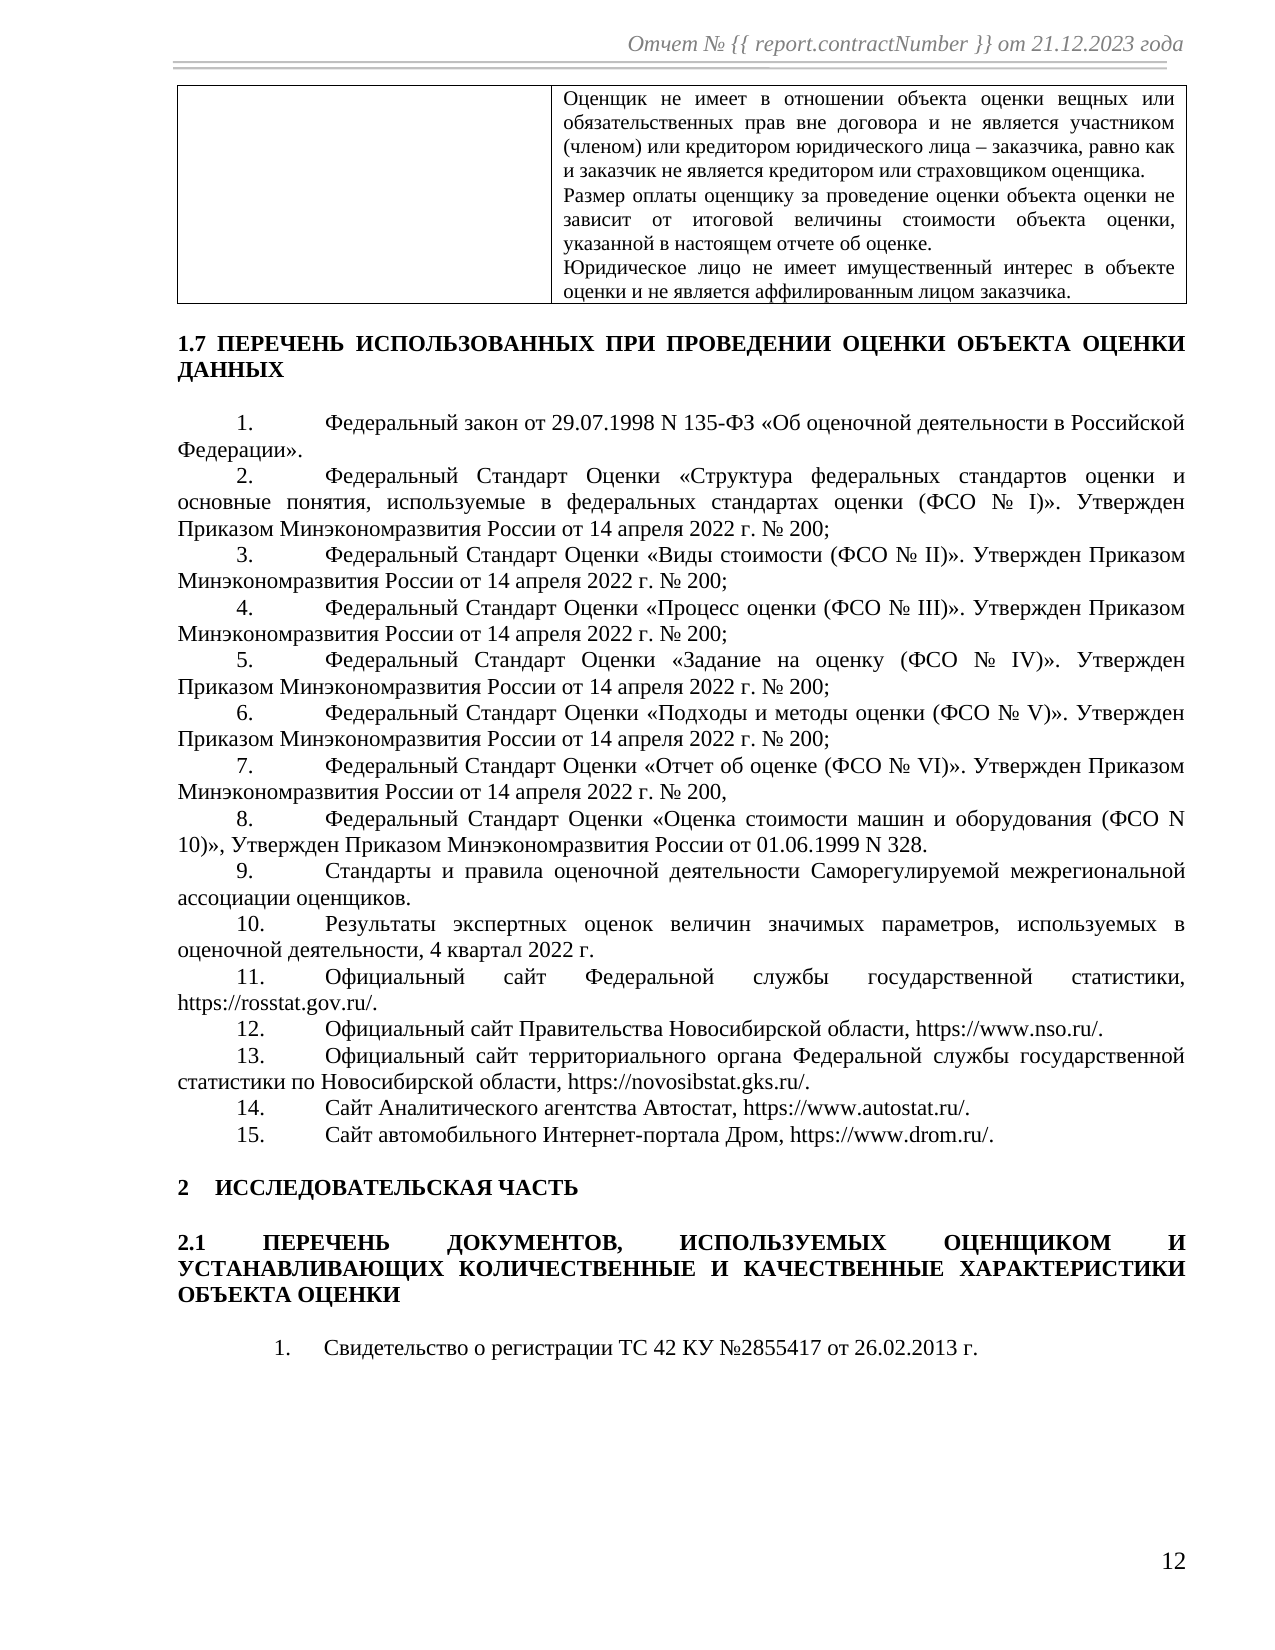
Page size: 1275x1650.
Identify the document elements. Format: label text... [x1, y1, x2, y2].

list Стандарты и правила оценочной деятельности Саморегулируемой межрегиональной ассоциации оценщиков. [177, 857, 1186, 910]
list Федеральный Стандарт Оценки «Оценка стоимости машин и оборудования (ФСО N 10)», Утвержден Приказом Минэкономразвития России от 01.06.1999 N 328. [177, 804, 1186, 857]
list Федеральный закон от 29.07.1998 N 135-ФЗ «Об оценочной деятельности в Российской Федерации». [177, 409, 1186, 462]
list Официальный сайт территориального органа Федеральной службы государственной статистики по Новосибирской области, https://novosibstat.gks.ru/. [177, 1042, 1186, 1094]
list Официальный сайт Федеральной службы государственной статистики, https://rosstat.gov.ru/. [177, 963, 1186, 1015]
list Федеральный Стандарт Оценки «Подходы и методы оценки (ФСО № V)». Утвержден Приказом Минэкономразвития России от 14 апреля 2022 г. № 200; [177, 699, 1186, 752]
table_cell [178, 86, 551, 303]
list Федеральный Стандарт Оценки «Структура федеральных стандартов оценки и основные понятия, используемые в федеральных стандартах оценки (ФСО № I)». Утвержден Приказом Минэкономразвития России от 14 апреля 2022 г. № 200; [177, 462, 1186, 541]
subtitle ИССЛЕДОВАТЕЛЬСКАЯ ЧАСТЬ [177, 1173, 1186, 1200]
list Официальный сайт Правительства Новосибирской области, https://www.nso.ru/. [177, 1015, 1186, 1042]
list Результаты экспертных оценок величин значимых параметров, используемых в оценочной деятельности, 4 квартал 2022 г. [177, 910, 1186, 963]
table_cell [552, 86, 1186, 303]
list Федеральный Стандарт Оценки «Процесс оценки (ФСО № III)». Утвержден Приказом Минэкономразвития России от 14 апреля 2022 г. № 200; [177, 594, 1186, 646]
list Федеральный Стандарт Оценки «Задание на оценку (ФСО № IV)». Утвержден Приказом Минэкономразвития России от 14 апреля 2022 г. № 200; [177, 646, 1186, 699]
subtitle 2.1 ПЕРЕЧЕНЬ ДОКУМЕНТОВ, ИСПОЛЬЗУЕМЫХ ОЦЕНЩИКОМ И УСТАНАВЛИВАЮЩИХ КОЛИЧЕСТВЕННЫЕ И КАЧЕСТВЕННЫЕ ХАРАКТЕРИСТИКИ ОБЪЕКТА ОЦЕНКИ [177, 1229, 1186, 1308]
list Свидетельство о регистрации ТС 42 КУ №2855417 от 26.02.2013 г. [274, 1334, 1186, 1360]
list Федеральный Стандарт Оценки «Виды стоимости (ФСО № II)». Утвержден Приказом Минэкономразвития России от 14 апреля 2022 г. № 200; [177, 541, 1186, 594]
list Сайт автомобильного Интернет-портала Дром, https://www.drom.ru/. [177, 1121, 1186, 1147]
list Сайт Аналитического агентства Автостат, https://www.autostat.ru/. [177, 1094, 1186, 1121]
list Федеральный Стандарт Оценки «Отчет об оценке (ФСО № VI)». Утвержден Приказом Минэкономразвития России от 14 апреля 2022 г. № 200, [177, 752, 1186, 804]
subtitle 1.7 ПЕРЕЧЕНЬ ИСПОЛЬЗОВАННЫХ ПРИ ПРОВЕДЕНИИ ОЦЕНКИ ОБЪЕКТА ОЦЕНКИ ДАННЫХ [177, 330, 1186, 383]
